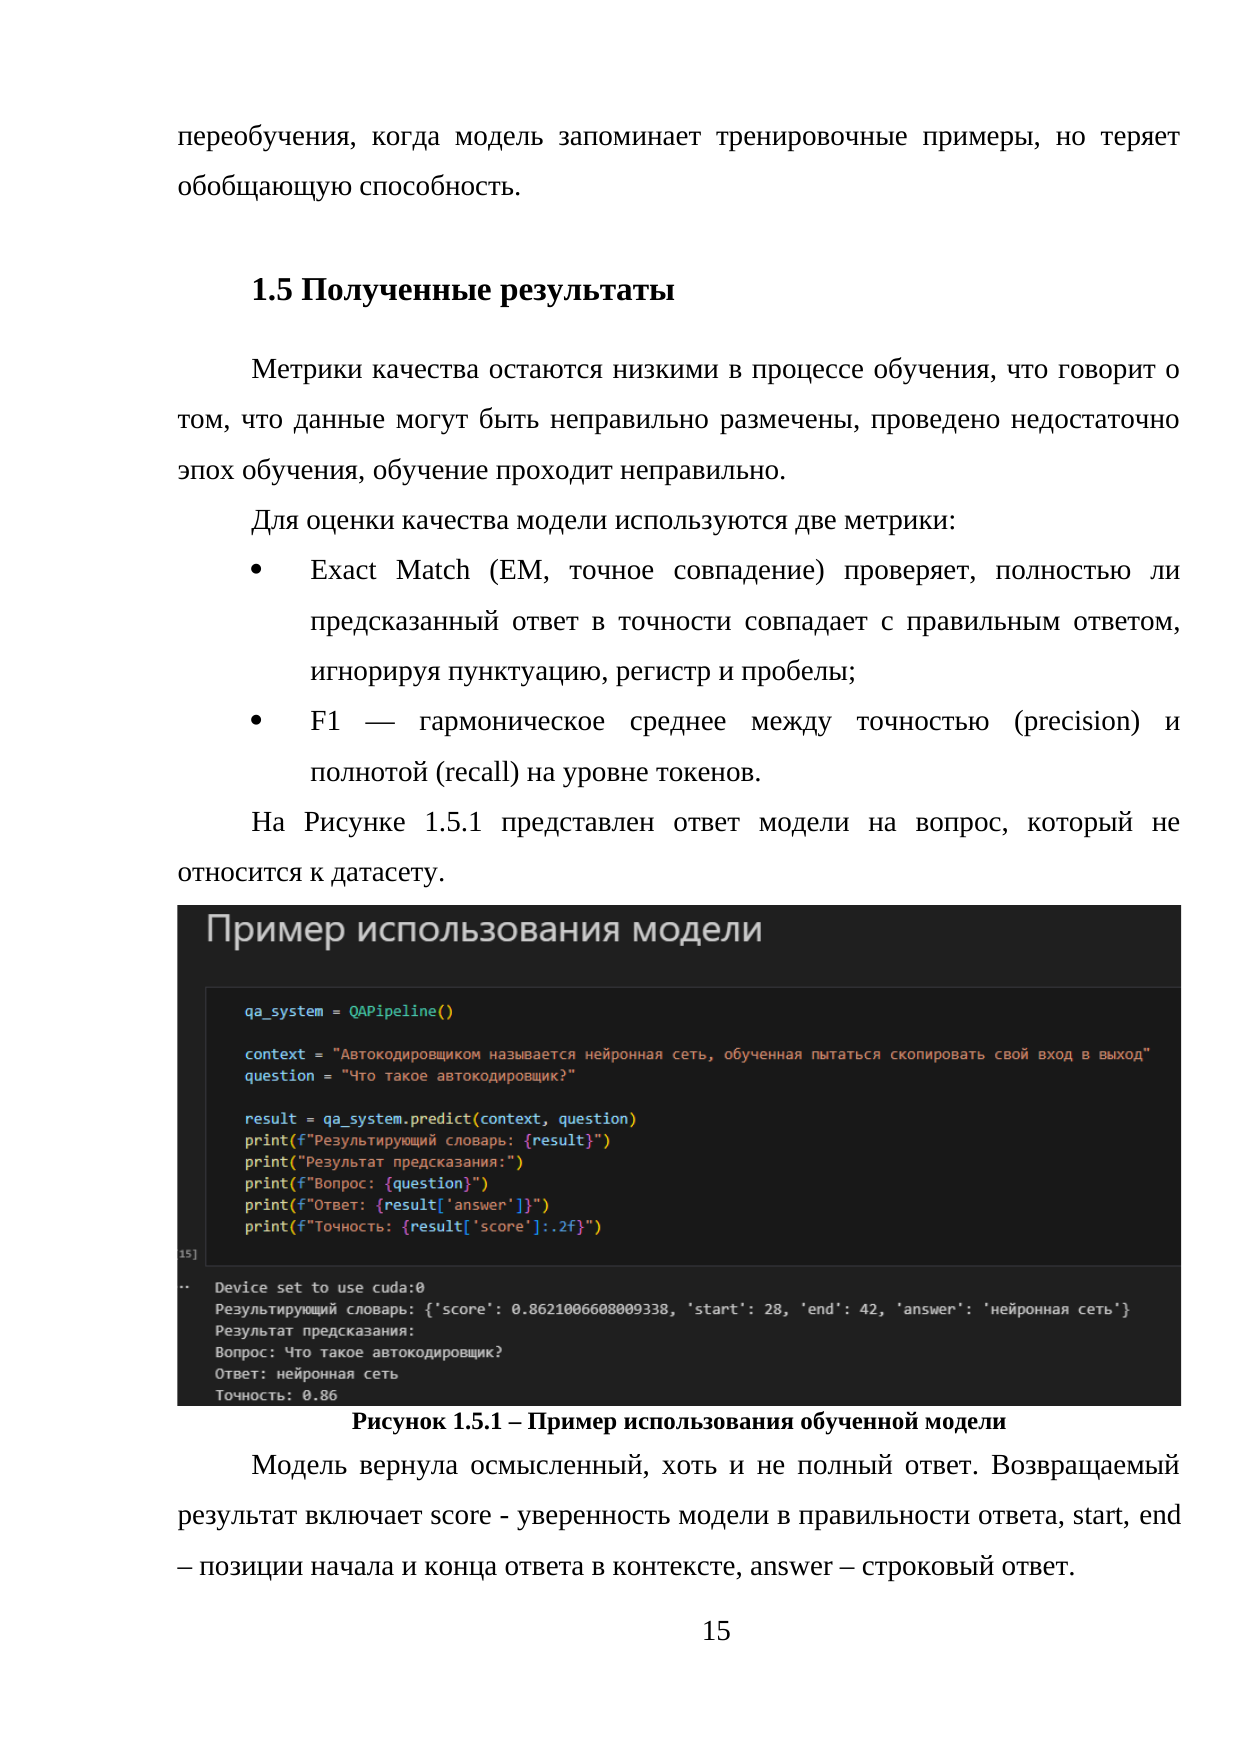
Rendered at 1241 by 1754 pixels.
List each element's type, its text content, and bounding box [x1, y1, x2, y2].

picture [177, 905, 1182, 1406]
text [177, 118, 1181, 202]
text На Рисунке 1.5.1 представлен ответ модели на вопрос, который не относится к датасету. [177, 804, 1181, 888]
text Модель вернула осмысленный, хоть и не полный ответ. Возвращаемый результат включает score - уверенность модели в правильности ответа, start, end – позиции начала и конца ответа в контексте, answer – строковый ответ. [177, 1447, 1181, 1581]
text Метрики качества остаются низкими в процессе обучения, что говорит о том, что данные могут быть неправильно размечены, проведено недостаточно эпох обучения, обучение проходит неправильно. [177, 351, 1181, 485]
text Для оценки качества модели используются две метрики: [177, 502, 1181, 536]
text F1 — гармоническое среднее между точностью (precision) и полнотой (recall) на уровне токенов. [251, 703, 1181, 787]
subtitle 1.5 Полученные результаты [177, 269, 1181, 307]
text Рисунок 1.5.1 – Пример использования обученной модели [177, 1406, 1181, 1434]
text Exact Match (EM, точное совпадение) проверяет, полностью ли предсказанный ответ в точности совпадает с правильным ответом, игнорируя пунктуацию, регистр и пробелы; [251, 552, 1181, 687]
